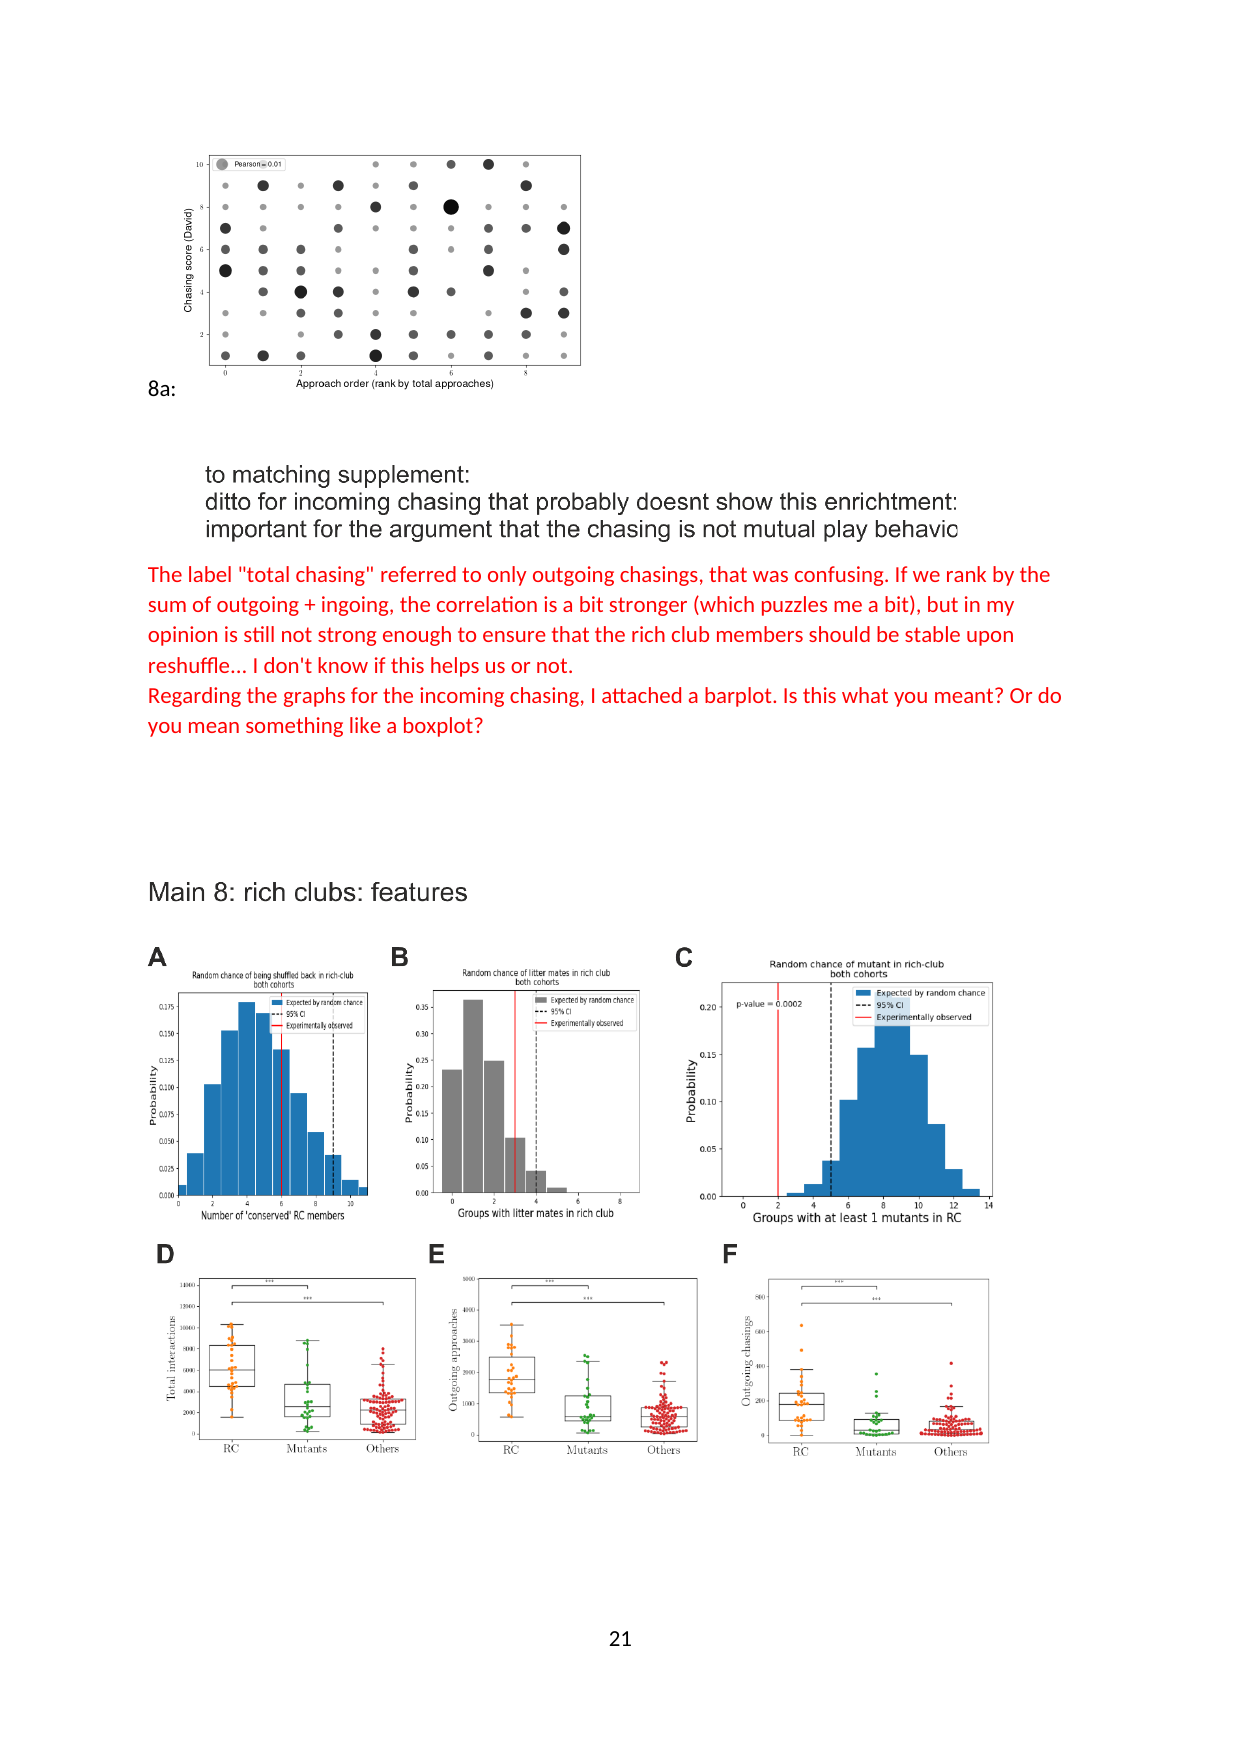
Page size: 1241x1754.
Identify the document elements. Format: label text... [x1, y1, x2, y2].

text The label "total chasing" referred to only outgoing chasings, that was confusing. If we rank by the sum of outgoing + ingoing, the correlation is a bit stronger (which puzzles me a bit), but in my opinion is still not strong enough to ensure that the rich club members should be stable upon reshuffle... I don't know if this helps us or not. Regarding the graphs for the incoming chasing, I attached a barplot. Is this what you meant? Or do you mean something like a boxplot? [148, 560, 1093, 769]
picture [176, 147, 588, 397]
picture [147, 882, 1027, 1466]
picture [147, 404, 958, 542]
